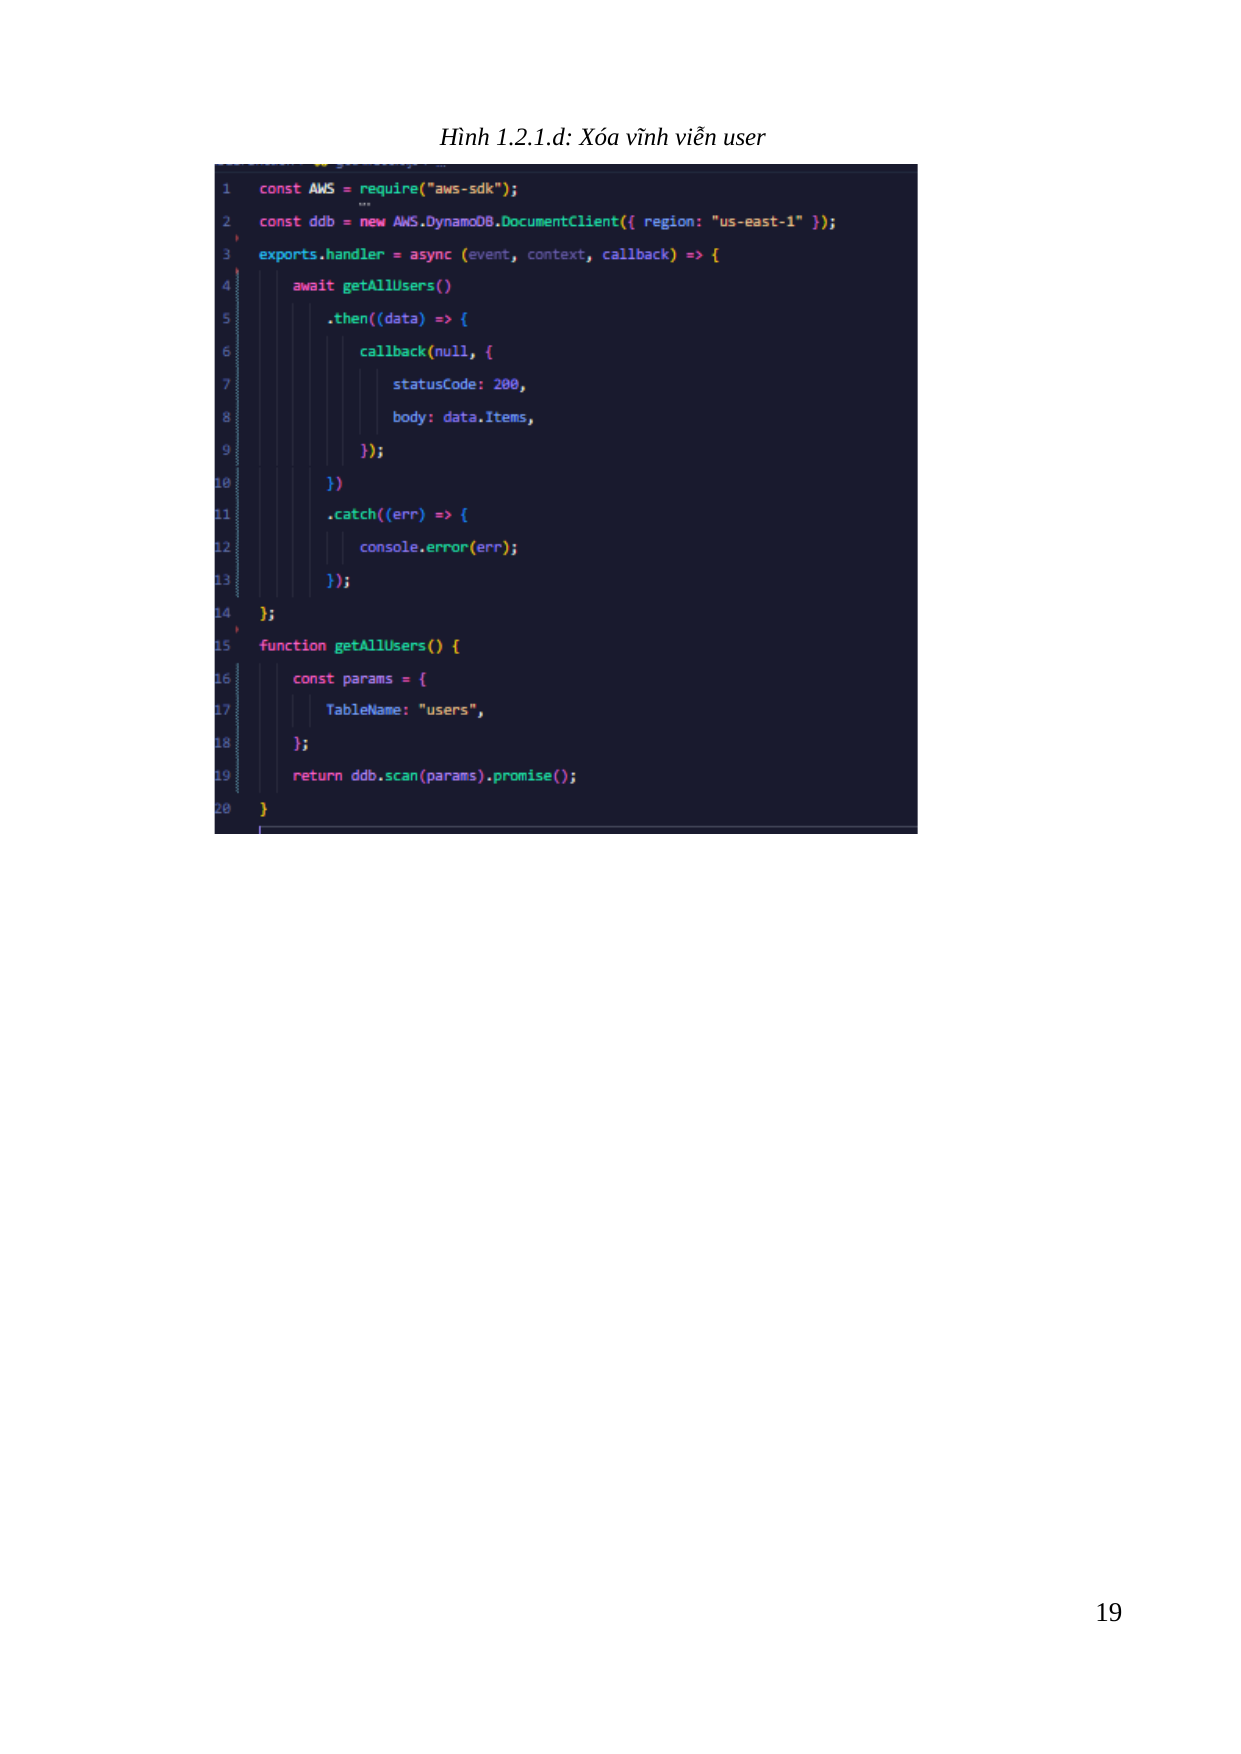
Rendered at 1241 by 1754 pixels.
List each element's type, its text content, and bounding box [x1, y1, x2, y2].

subtitle Hình 1.2.1.d: Xóa vĩnh viễn user [402, 122, 1122, 150]
picture [214, 164, 918, 834]
